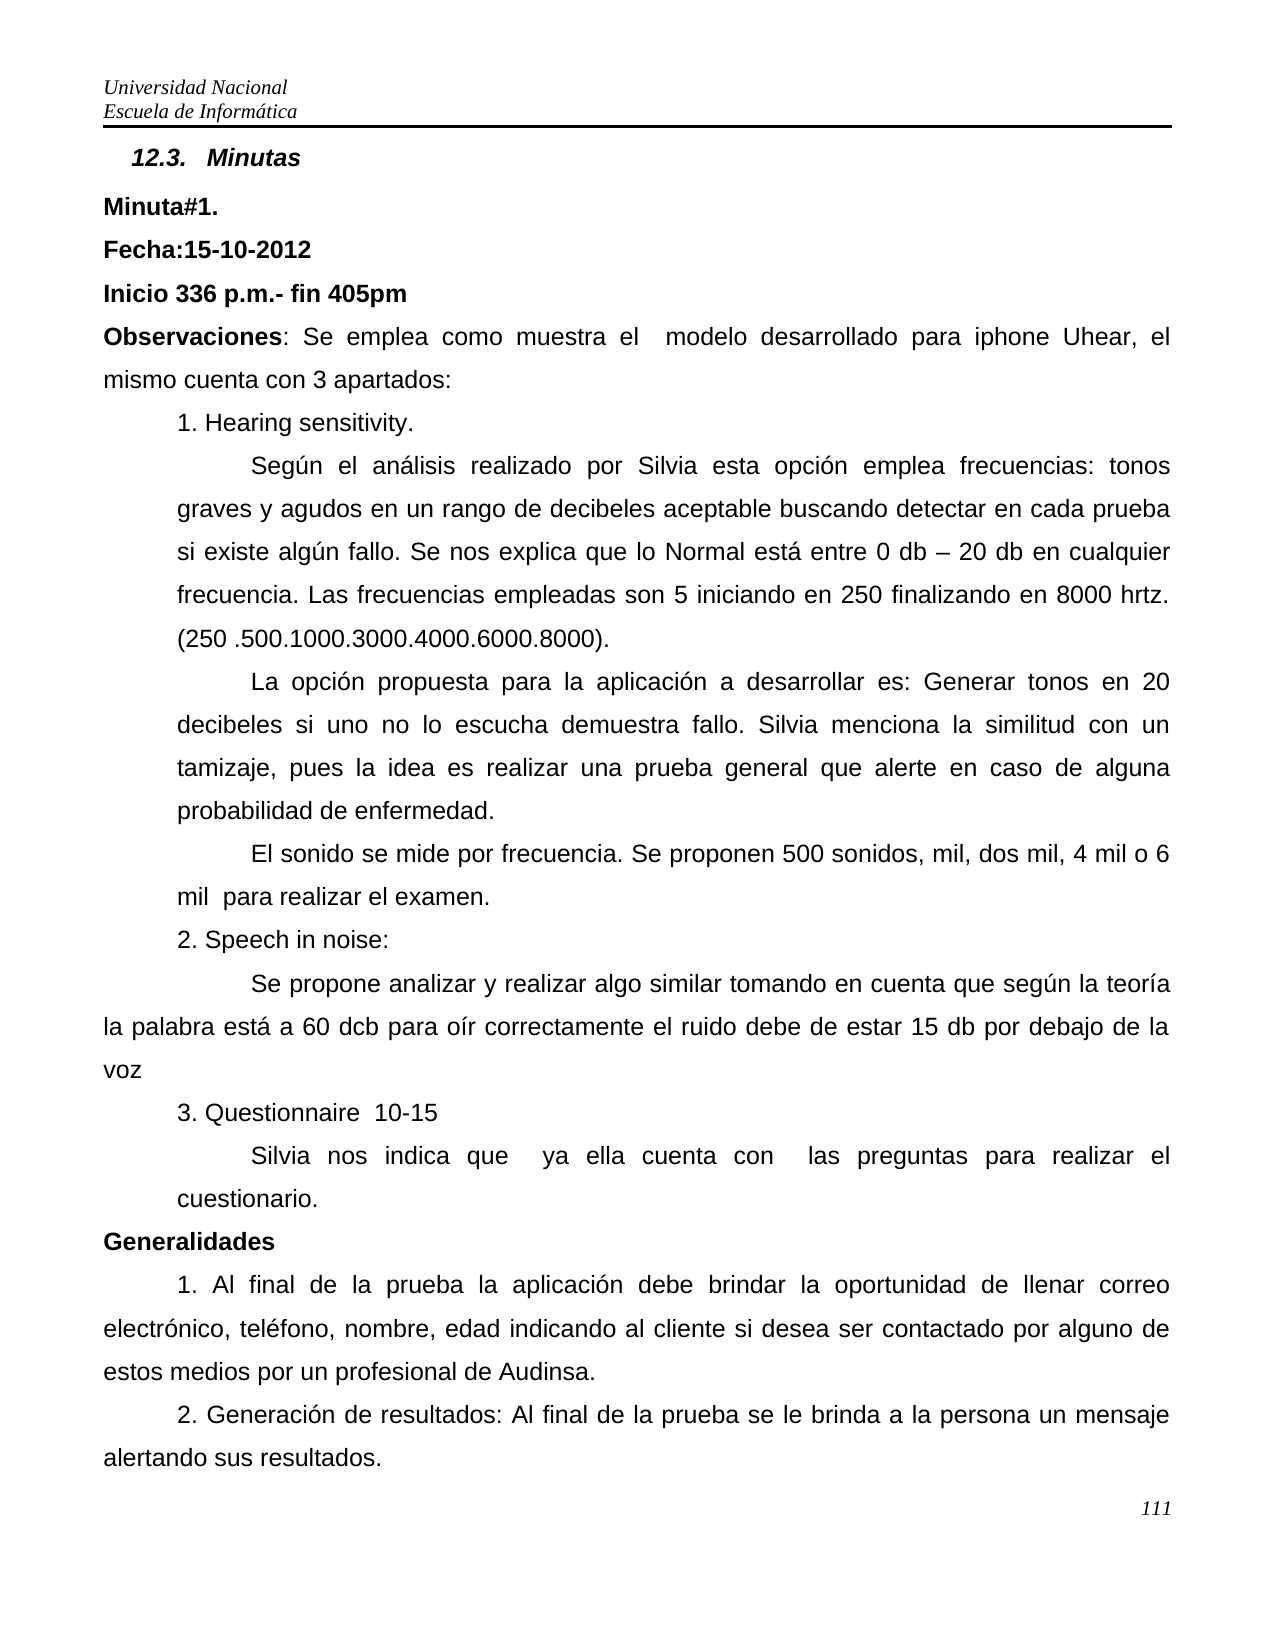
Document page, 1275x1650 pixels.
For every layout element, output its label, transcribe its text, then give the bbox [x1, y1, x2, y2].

text Minuta#1. Fecha:15-10-2012 Inicio 336 p.m.- fin 405pm [103, 192, 1172, 307]
text Silvia nos indica que ya ella cuenta con las preguntas para realizar el cuestionario. [177, 1141, 1172, 1213]
text El sonido se mide por frecuencia. Se proponen 500 sonidos, mil, dos mil, 4 mil o 6 mil para realizar el examen. [177, 839, 1172, 911]
text Minutas [131, 143, 1172, 172]
text La opción propuesta para la aplicación a desarrollar es: Generar tonos en 20 decibeles si uno no lo escucha demuestra fallo. Silvia menciona la similitud con un tamizaje, pues la idea es realizar una prueba general que alerte en caso de alguna probabilidad de enfermedad. [177, 667, 1172, 825]
text Según el análisis realizado por Silvia esta opción emplea frecuencias: tonos graves y agudos en un rango de decibeles aceptable buscando detectar en cada prueba si existe algún fallo. Se nos explica que lo Normal está entre 0 db – 20 db en cualquier frecuencia. Las frecuencias empleadas son 5 iniciando en 250 finalizando en 8000 hrtz.(250 .500.1000.3000.4000.6000.8000). [177, 451, 1172, 652]
text 2. Speech in noise: [103, 926, 1172, 954]
text 1. Hearing sensitivity. [103, 408, 1172, 437]
text Se propone analizar y realizar algo similar tomando en cuenta que según la teoría la palabra está a 60 dcb para oír correctamente el ruido debe de estar 15 db por debajo de la voz [103, 969, 1172, 1084]
text 1. Al final de la prueba la aplicación debe brindar la oportunidad de llenar correo electrónico, teléfono, nombre, edad indicando al cliente si desea ser contactado por alguno de estos medios por un profesional de Audinsa. [103, 1271, 1172, 1386]
text 2. Generación de resultados: Al final de la prueba se le brinda a la persona un mensaje alertando sus resultados. [103, 1400, 1172, 1472]
text 3. Questionnaire 10-15 [103, 1098, 1172, 1127]
text Observaciones: Se emplea como muestra el modelo desarrollado para iphone Uhear, el mismo cuenta con 3 apartados: [103, 322, 1172, 394]
text Generalidades [103, 1227, 1172, 1256]
